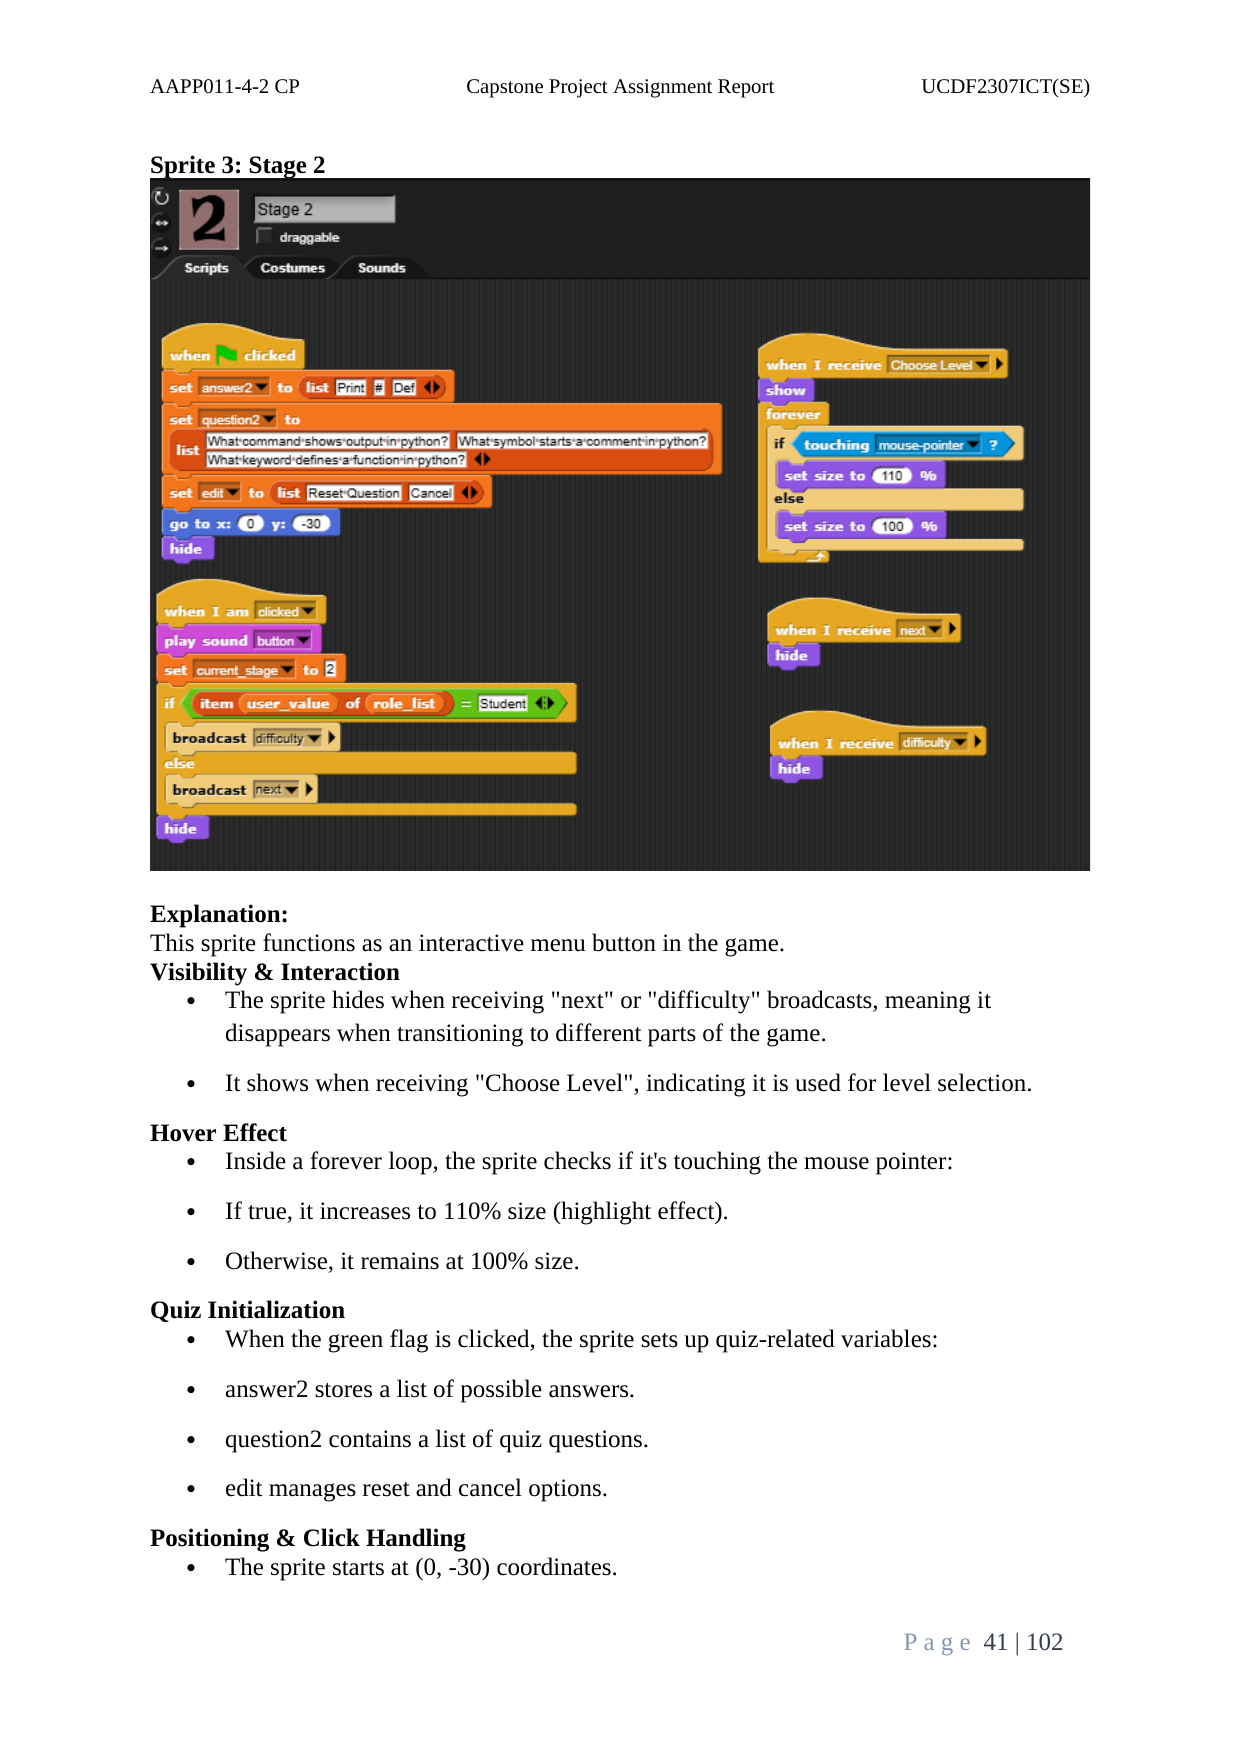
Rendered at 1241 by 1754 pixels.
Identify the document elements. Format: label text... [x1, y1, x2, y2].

list When the green flag is clicked, the sprite sets up quiz-related variables: [187, 1324, 1090, 1353]
list The sprite hides when receiving "next" or "difficulty" broadcasts, meaning it disappears when transitioning to different parts of the game. [187, 985, 1090, 1047]
picture [150, 178, 1091, 871]
list edit manages reset and cancel options. [187, 1473, 1090, 1502]
list answer2 stores a list of possible answers. [187, 1374, 1090, 1403]
text Visibility & Interaction [150, 957, 1090, 985]
text Sprite 3: Stage 2 [150, 150, 1090, 178]
list question2 contains a list of quiz questions. [187, 1424, 1090, 1452]
text Hover Effect [150, 1118, 1090, 1146]
text Positioning & Click Handling [150, 1523, 1090, 1552]
list It shows when receiving "Choose Level", indicating it is used for level selection. [187, 1068, 1090, 1097]
text Quiz Initialization [150, 1296, 1090, 1324]
list The sprite starts at (0, -30) coordinates. [187, 1552, 1090, 1581]
list Otherwise, it remains at 100% size. [187, 1246, 1090, 1274]
list Inside a forever loop, the sprite checks if it's touching the mouse pointer: [187, 1146, 1090, 1175]
text Explanation: [150, 899, 1090, 928]
list If true, it increases to 110% size (highlight effect). [187, 1196, 1090, 1225]
text This sprite functions as an interactive menu button in the game. [150, 928, 1090, 957]
